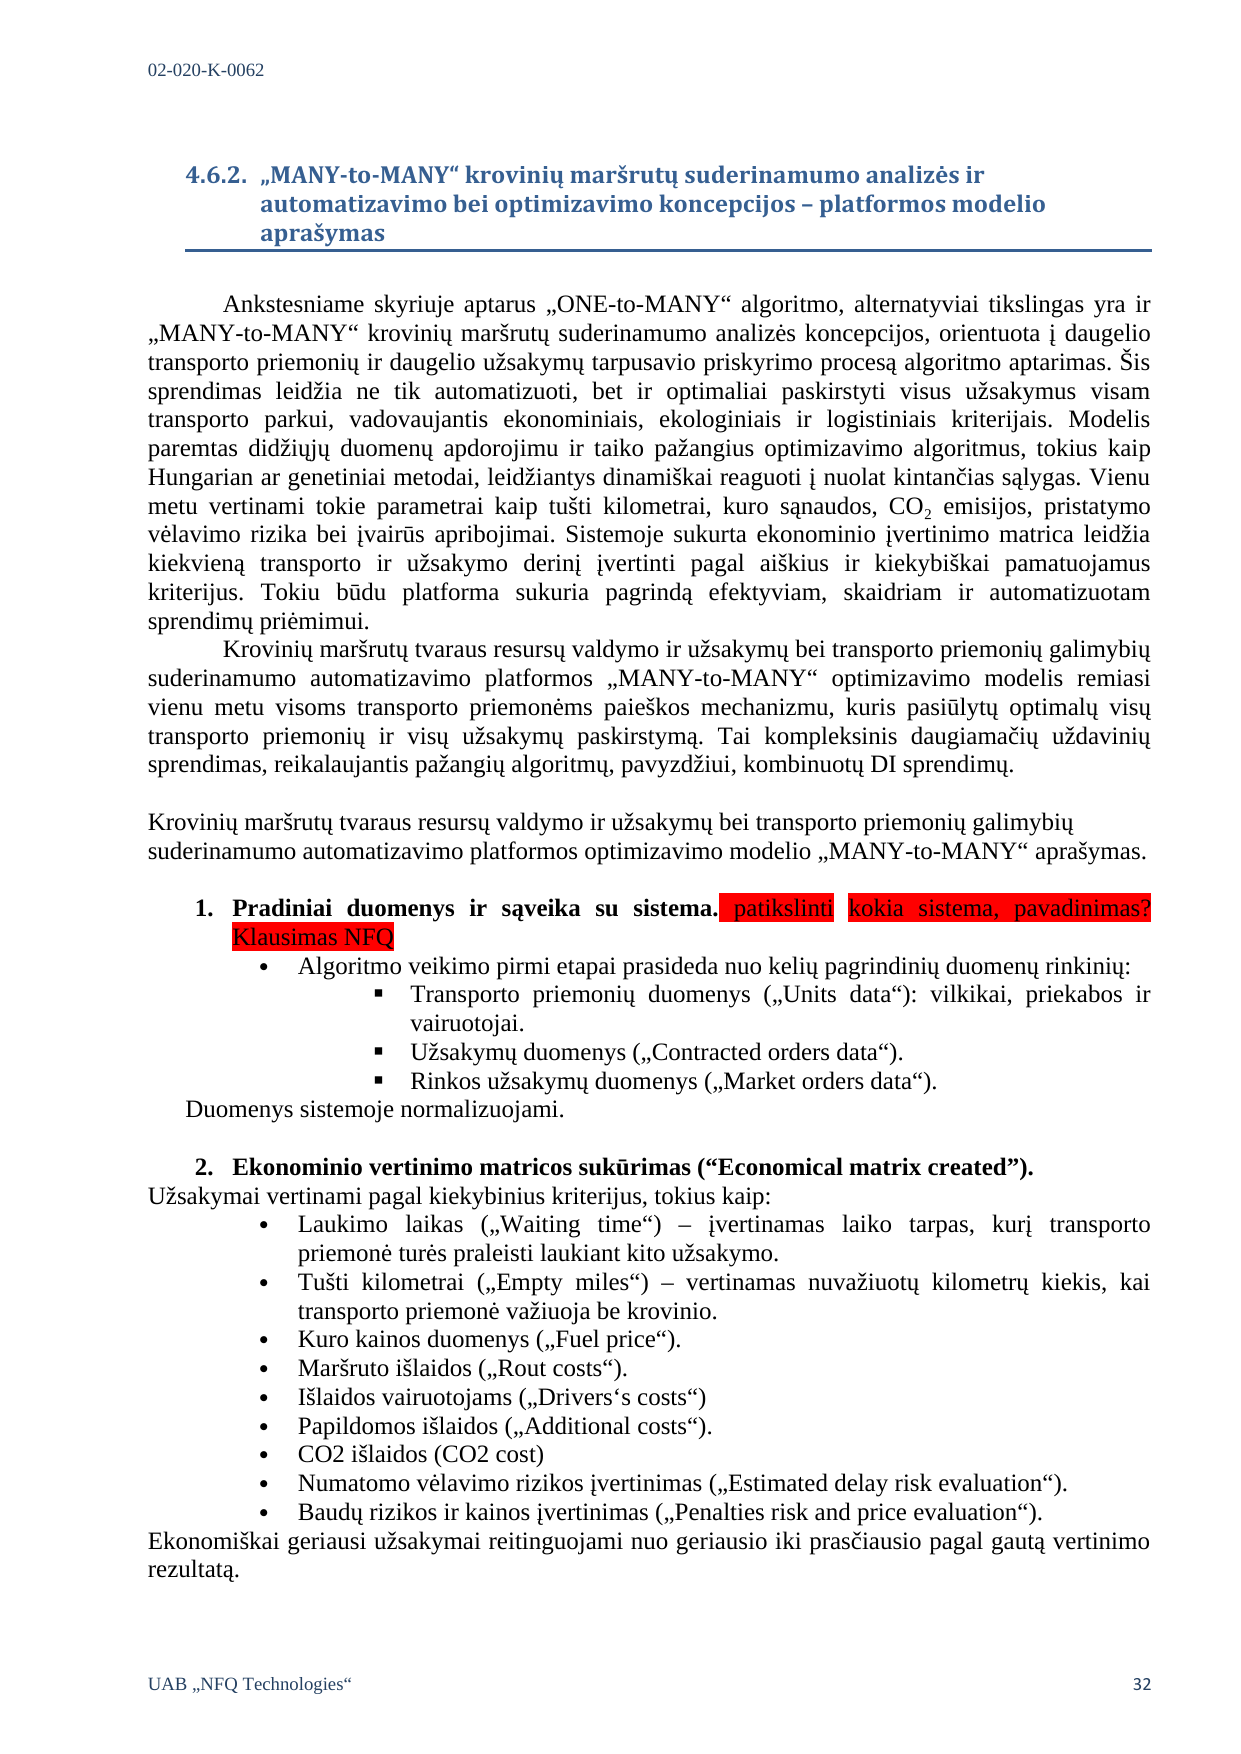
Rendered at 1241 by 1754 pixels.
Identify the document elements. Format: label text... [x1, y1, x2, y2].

list Baudų rizikos ir kainos įvertinimas („Penalties risk and price evaluation“). [260, 1497, 1152, 1526]
list CO2 išlaidos (CO2 cost) [260, 1439, 1152, 1468]
text Ekonomiškai geriausi užsakymai reitinguojami nuo geriausio iki prasčiausio pagal gautą vertinimo rezultatą. [148, 1526, 1152, 1583]
list Tušti kilometrai („Empty miles“) – vertinamas nuvažiuotų kilometrų kiekis, kai transporto priemonė važiuoja be krovinio. [260, 1267, 1152, 1324]
text Ankstesniame skyriuje aptarus „ONE-to-MANY“ algoritmo, alternatyviai tikslingas yra ir „MANY-to-MANY“ krovinių maršrutų suderinamumo analizės koncepcijos, orientuota į daugelio transporto priemonių ir daugelio užsakymų tarpusavio priskyrimo procesą algoritmo aptarimas. Šis sprendimas leidžia ne tik automatizuoti, bet ir optimaliai paskirstyti visus užsakymus visam transporto parkui, vadovaujantis ekonominiais, ekologiniais ir logistiniais kriterijais. Modelis paremtas didžiųjų duomenų apdorojimu ir taiko pažangius optimizavimo algoritmus, tokius kaip Hungarian ar genetiniai metodai, leidžiantys dinamiškai reaguoti į nuolat kintančias sąlygas. Vienu metu vertinami tokie parametrai kaip tušti kilometrai, kuro sąnaudos, CO₂ emisijos, pristatymo vėlavimo rizika bei įvairūs apribojimai. Sistemoje sukurta ekonominio įvertinimo matrica leidžia kiekvieną transporto ir užsakymo derinį įvertinti pagal aiškius ir kiekybiškai pamatuojamus kriterijus. Tokiu būdu platforma sukuria pagrindą efektyviam, skaidriam ir automatizuotam sprendimų priėmimui. [148, 289, 1152, 634]
list Papildomos išlaidos („Additional costs“). [260, 1411, 1152, 1439]
list Numatomo vėlavimo rizikos įvertinimas („Estimated delay risk evaluation“). [260, 1468, 1152, 1497]
list Kuro kainos duomenys („Fuel price“). [260, 1324, 1152, 1353]
list Rinkos užsakymų duomenys („Market orders data“). [373, 1066, 1152, 1094]
text Užsakymai vertinami pagal kiekybinius kriterijus, tokius kaip: [148, 1181, 1152, 1209]
list Laukimo laikas („Waiting time“) – įvertinamas laiko tarpas, kurį transporto priemonė turės praleisti laukiant kito užsakymo. [260, 1209, 1152, 1267]
list Algoritmo veikimo pirmi etapai prasideda nuo kelių pagrindinių duomenų rinkinių: [260, 951, 1152, 979]
list Užsakymų duomenys („Contracted orders data“). [373, 1037, 1152, 1066]
list Ekonominio vertinimo matricos sukūrimas (“Economical matrix created”). [194, 1152, 1152, 1181]
text Duomenys sistemoje normalizuojami. [148, 1094, 1152, 1123]
text Krovinių maršrutų tvaraus resursų valdymo ir užsakymų bei transporto priemonių galimybių suderinamumo automatizavimo platformos „MANY-to-MANY“ optimizavimo modelis remiasi vienu metu visoms transporto priemonėms paieškos mechanizmu, kuris pasiūlytų optimalų visų transporto priemonių ir visų užsakymų paskirstymą. Tai kompleksinis daugiamačių uždavinių sprendimas, reikalaujantis pažangių algoritmų, pavyzdžiui, kombinuotų DI sprendimų. [148, 634, 1152, 778]
list Pradiniai duomenys ir sąveika su sistema. patikslinti kokia sistema, pavadinimas? Klausimas NFQ [194, 893, 1152, 951]
subtitle „MANY-to-MANY“ krovinių maršrutų suderinamumo analizės ir automatizavimo bei optimizavimo koncepcijos – platformos modelio aprašymas [185, 159, 1152, 249]
list Maršruto išlaidos („Rout costs“). [260, 1353, 1152, 1382]
list Transporto priemonių duomenys („Units data“): vilkikai, priekabos ir vairuotojai. [373, 979, 1152, 1037]
text Krovinių maršrutų tvaraus resursų valdymo ir užsakymų bei transporto priemonių galimybių suderinamumo automatizavimo platformos optimizavimo modelio „MANY-to-MANY“ aprašymas. [148, 807, 1152, 864]
list Išlaidos vairuotojams („Drivers‘s costs“) [260, 1382, 1152, 1411]
